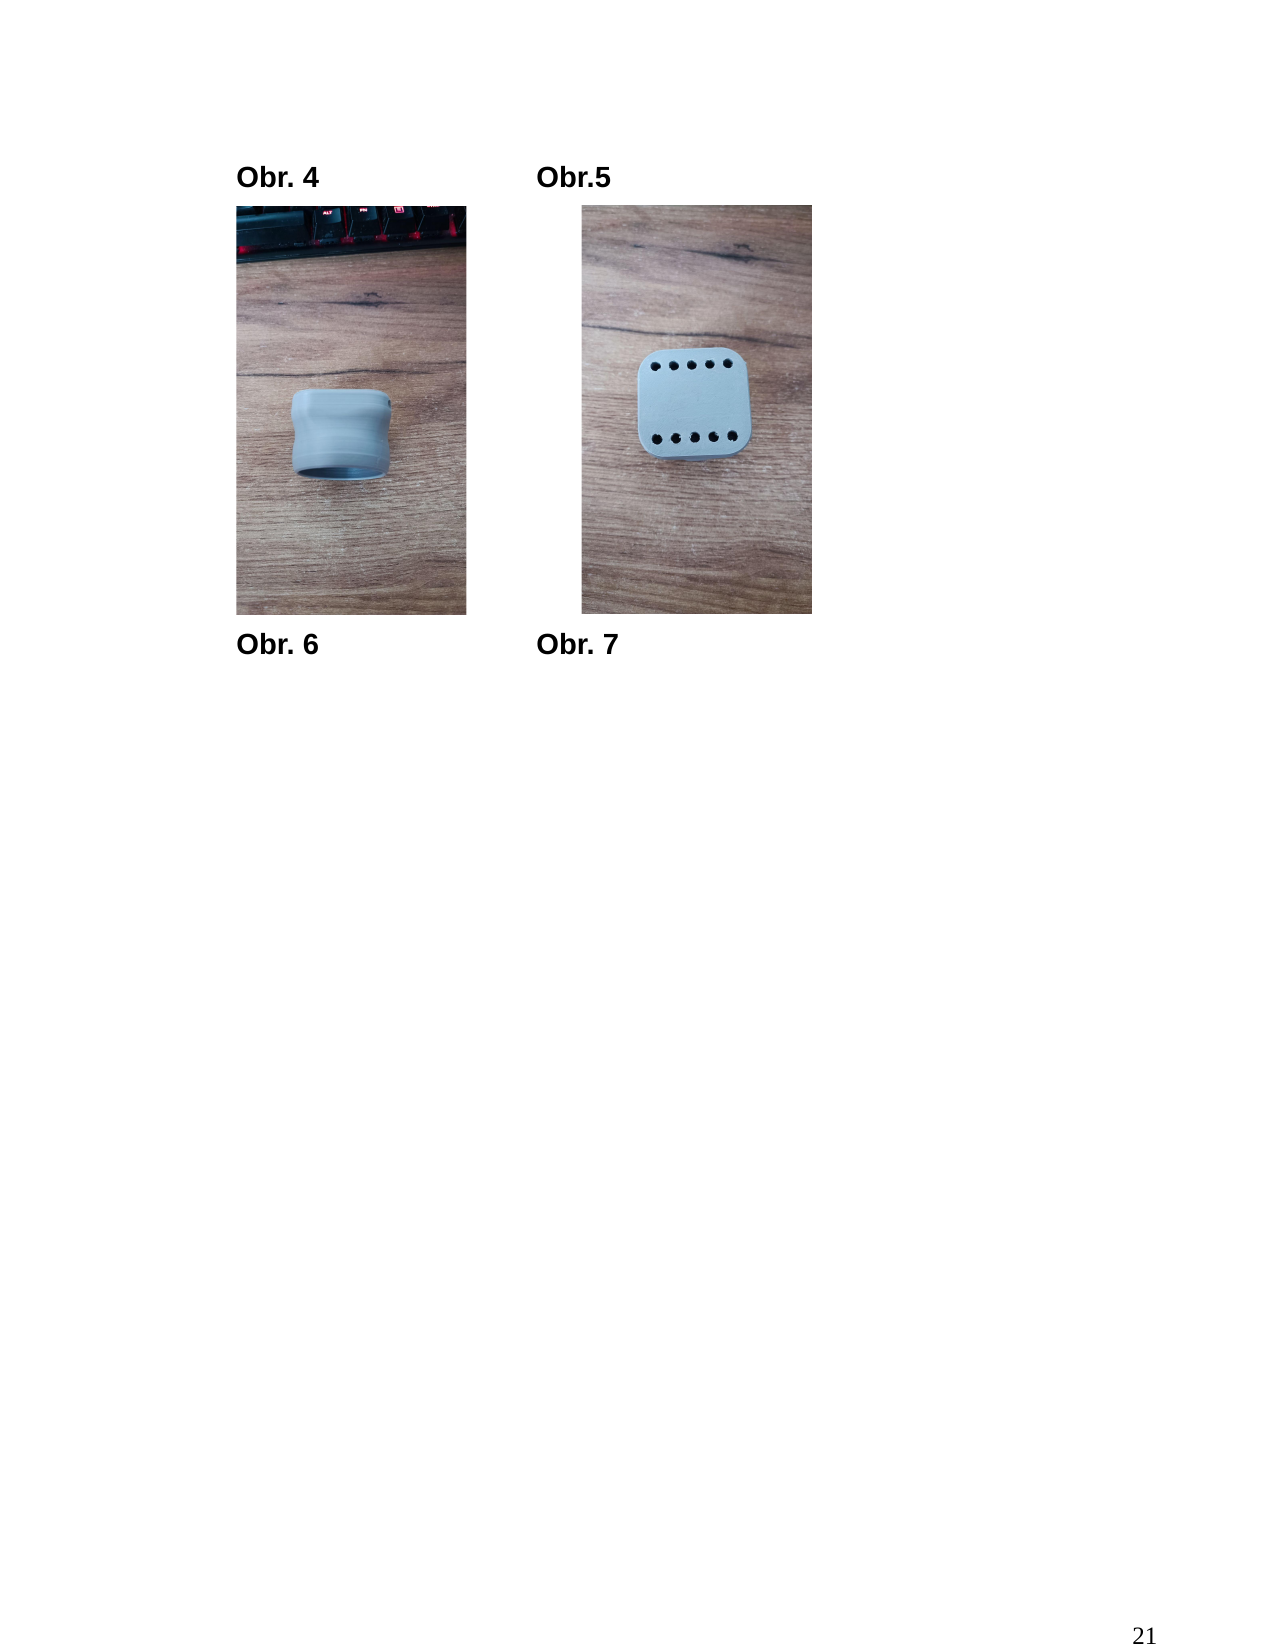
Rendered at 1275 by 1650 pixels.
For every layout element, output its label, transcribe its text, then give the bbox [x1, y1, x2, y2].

subtitle Obr. 4 Obr.5 [236, 160, 1157, 194]
subtitle Obr. 6 Obr. 7 [236, 627, 1157, 661]
picture [236, 206, 467, 615]
picture [581, 205, 812, 614]
